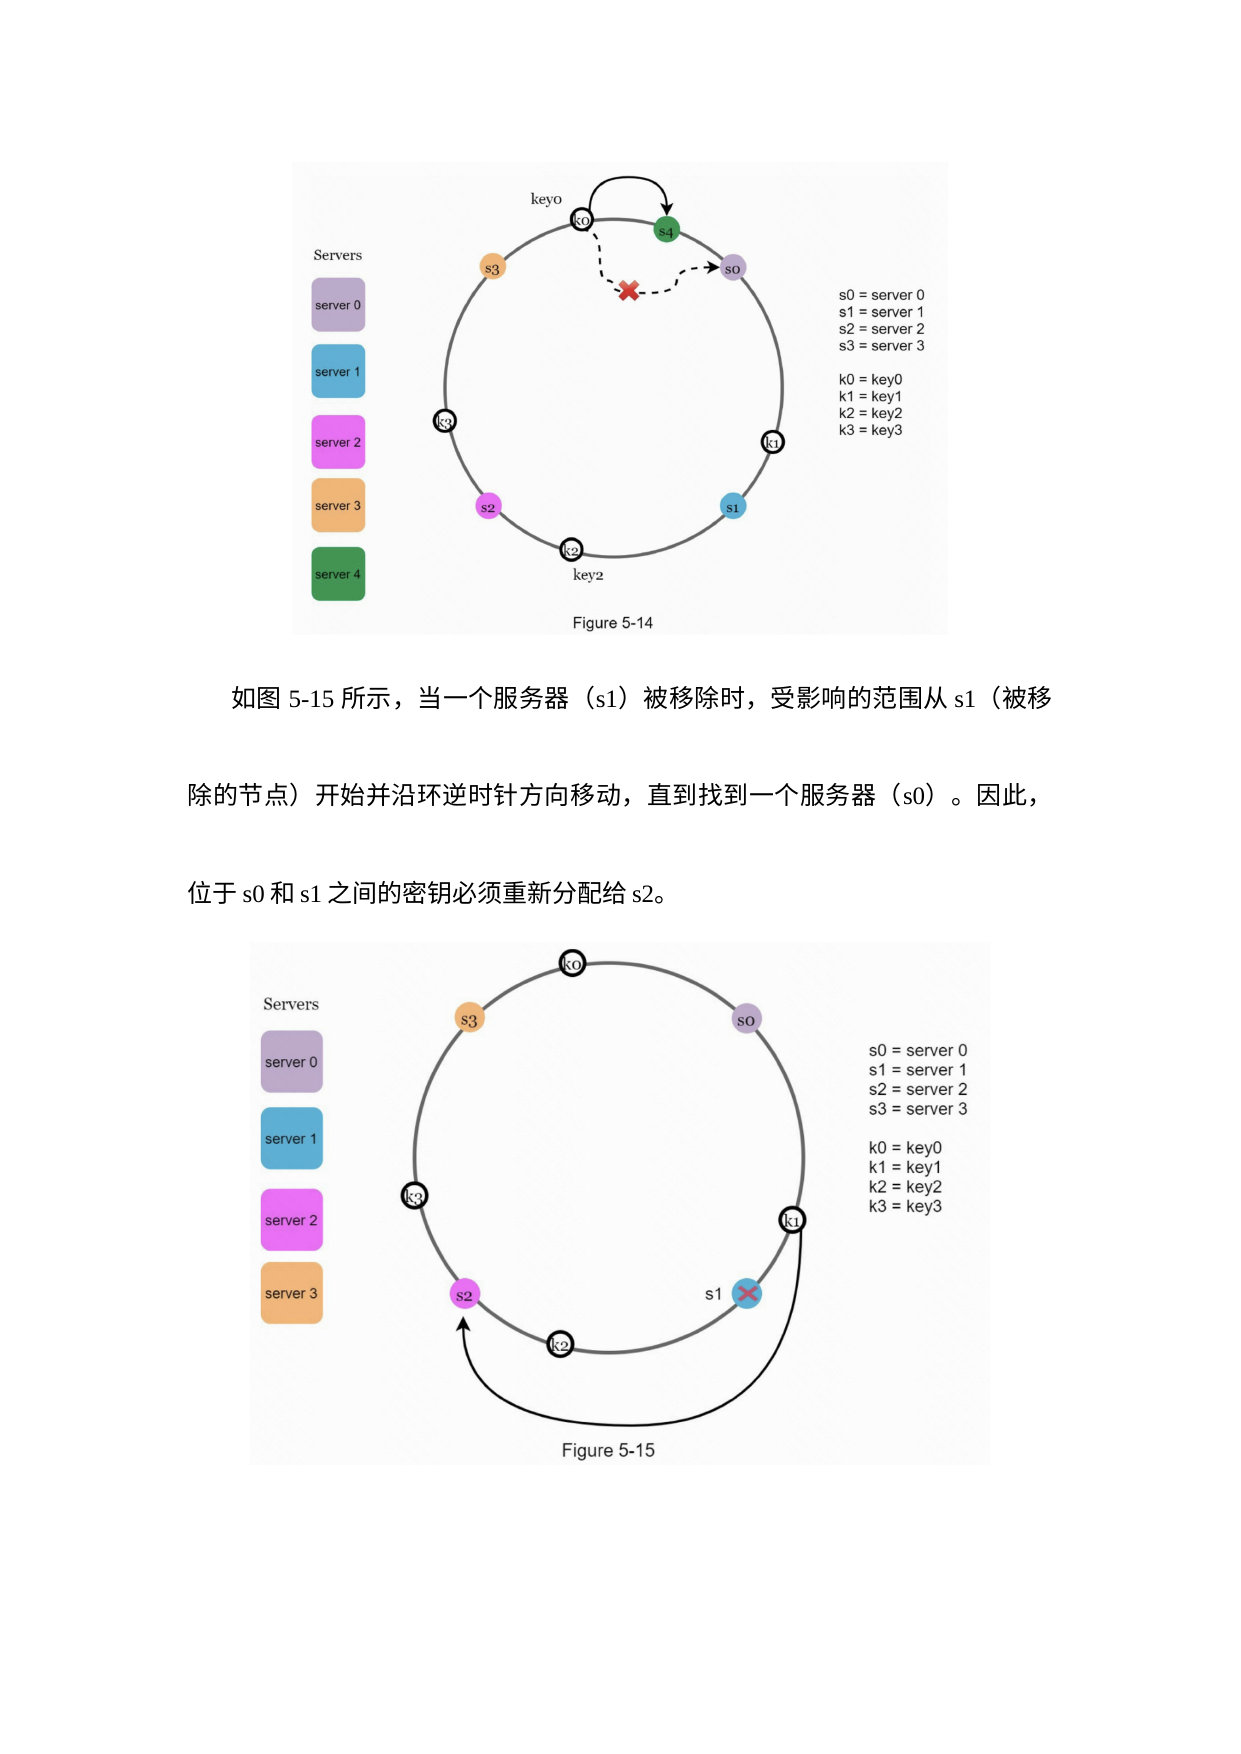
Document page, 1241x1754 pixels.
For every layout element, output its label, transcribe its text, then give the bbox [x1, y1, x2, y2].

picture [292, 162, 949, 635]
picture [249, 942, 991, 1465]
text 如图 5-15 所示，当一个服务器（s1）被移除时，受影响的范围从s1（被移除的节点）开始并沿环逆时针方向移动，直到找到一个服务器（s0）。因此，位于s0和s1之间的密钥必须重新分配给s2。 [187, 664, 1053, 924]
